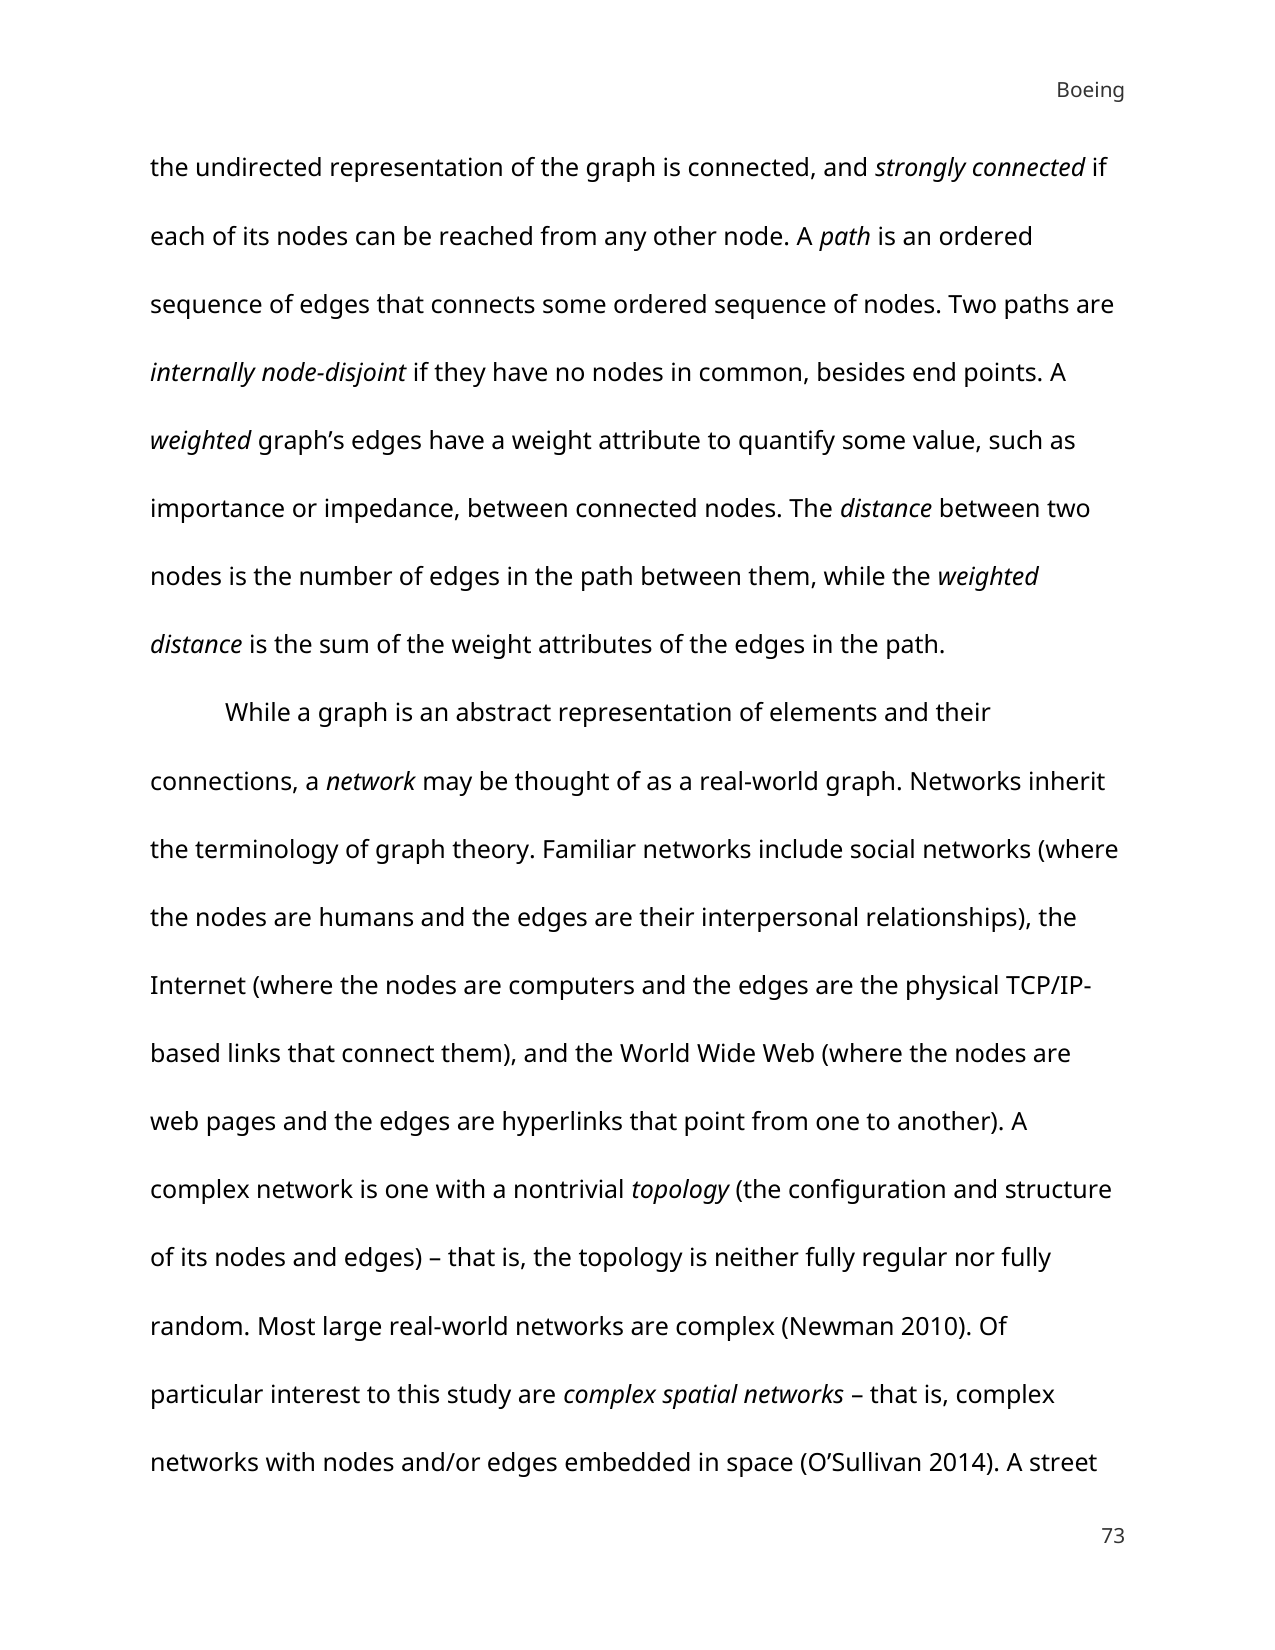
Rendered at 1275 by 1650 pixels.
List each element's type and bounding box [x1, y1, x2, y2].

text [150, 695, 1125, 1478]
text [150, 150, 1125, 661]
